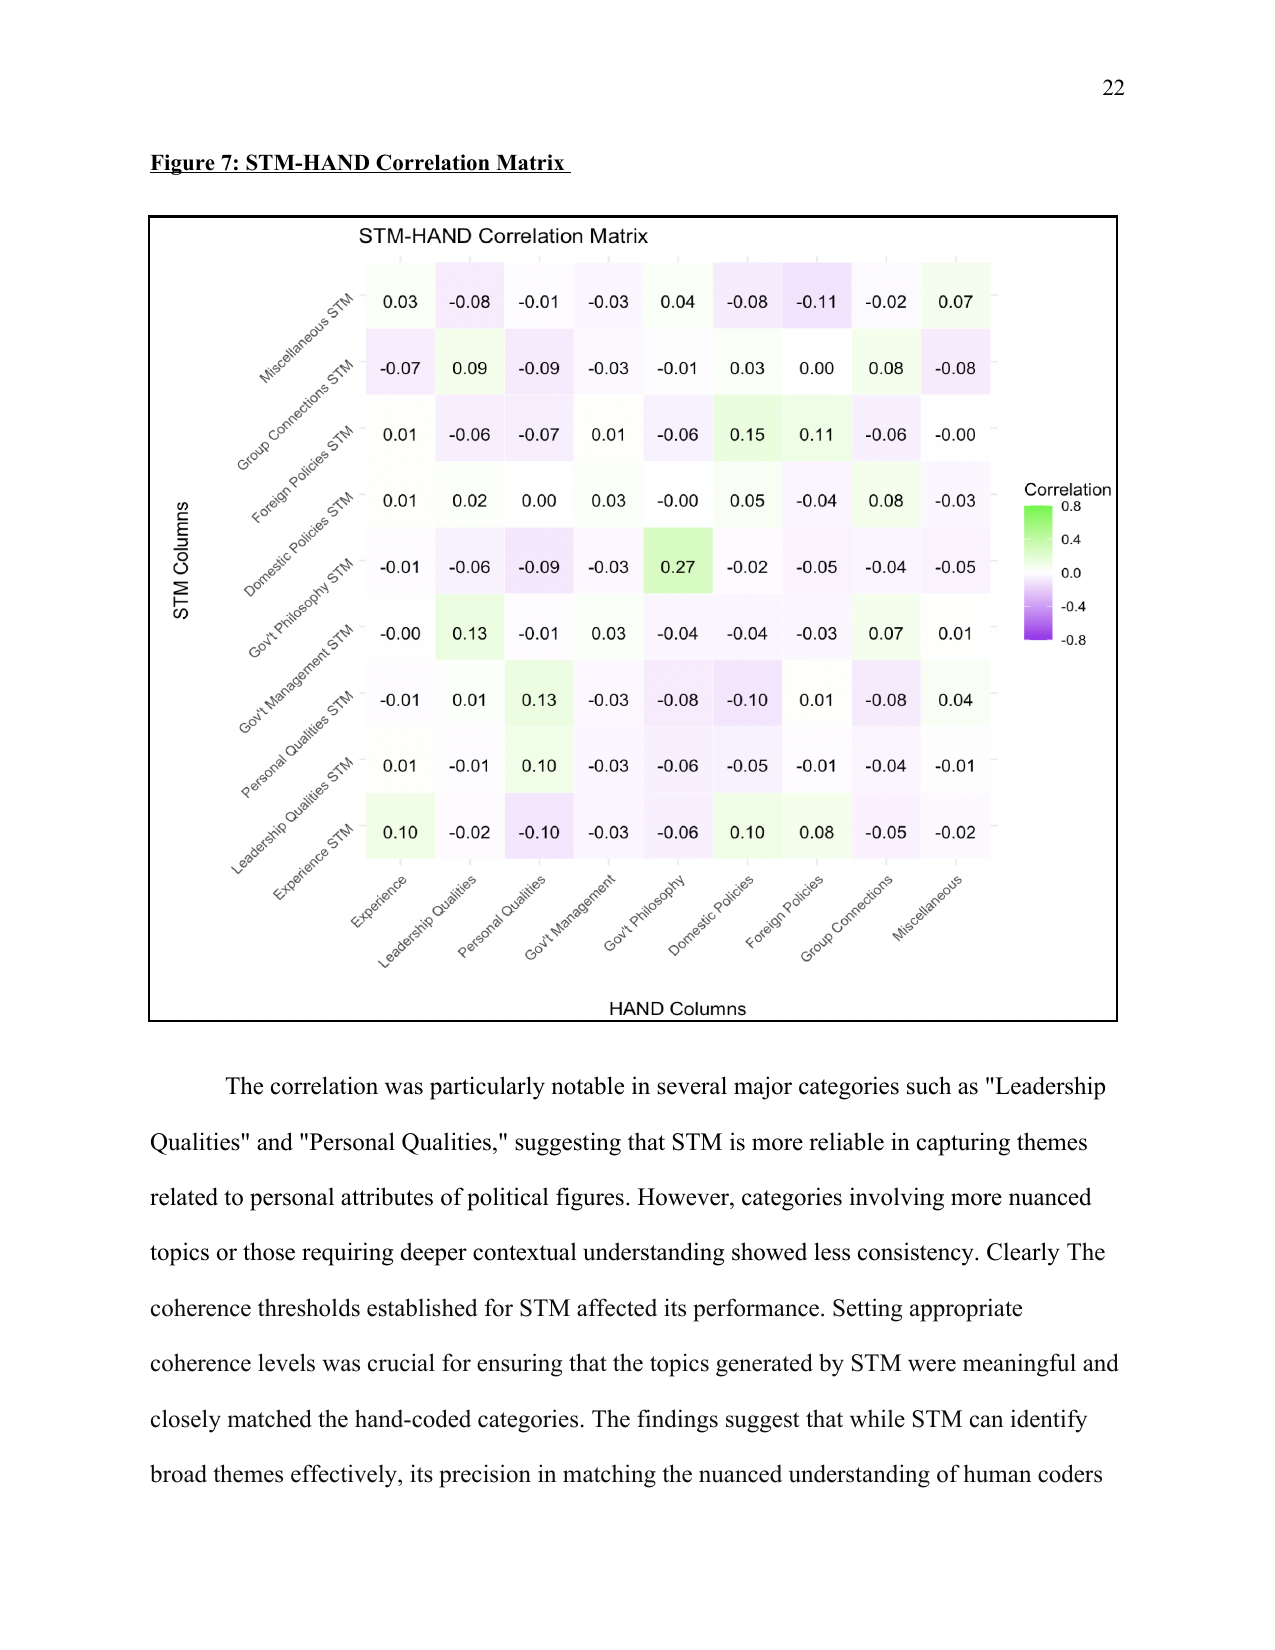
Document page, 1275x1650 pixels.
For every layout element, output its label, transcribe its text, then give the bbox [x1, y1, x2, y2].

picture [150, 218, 1116, 1020]
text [150, 179, 1125, 1488]
text Figure 7: STM-HAND Correlation Matrix [150, 150, 1125, 175]
